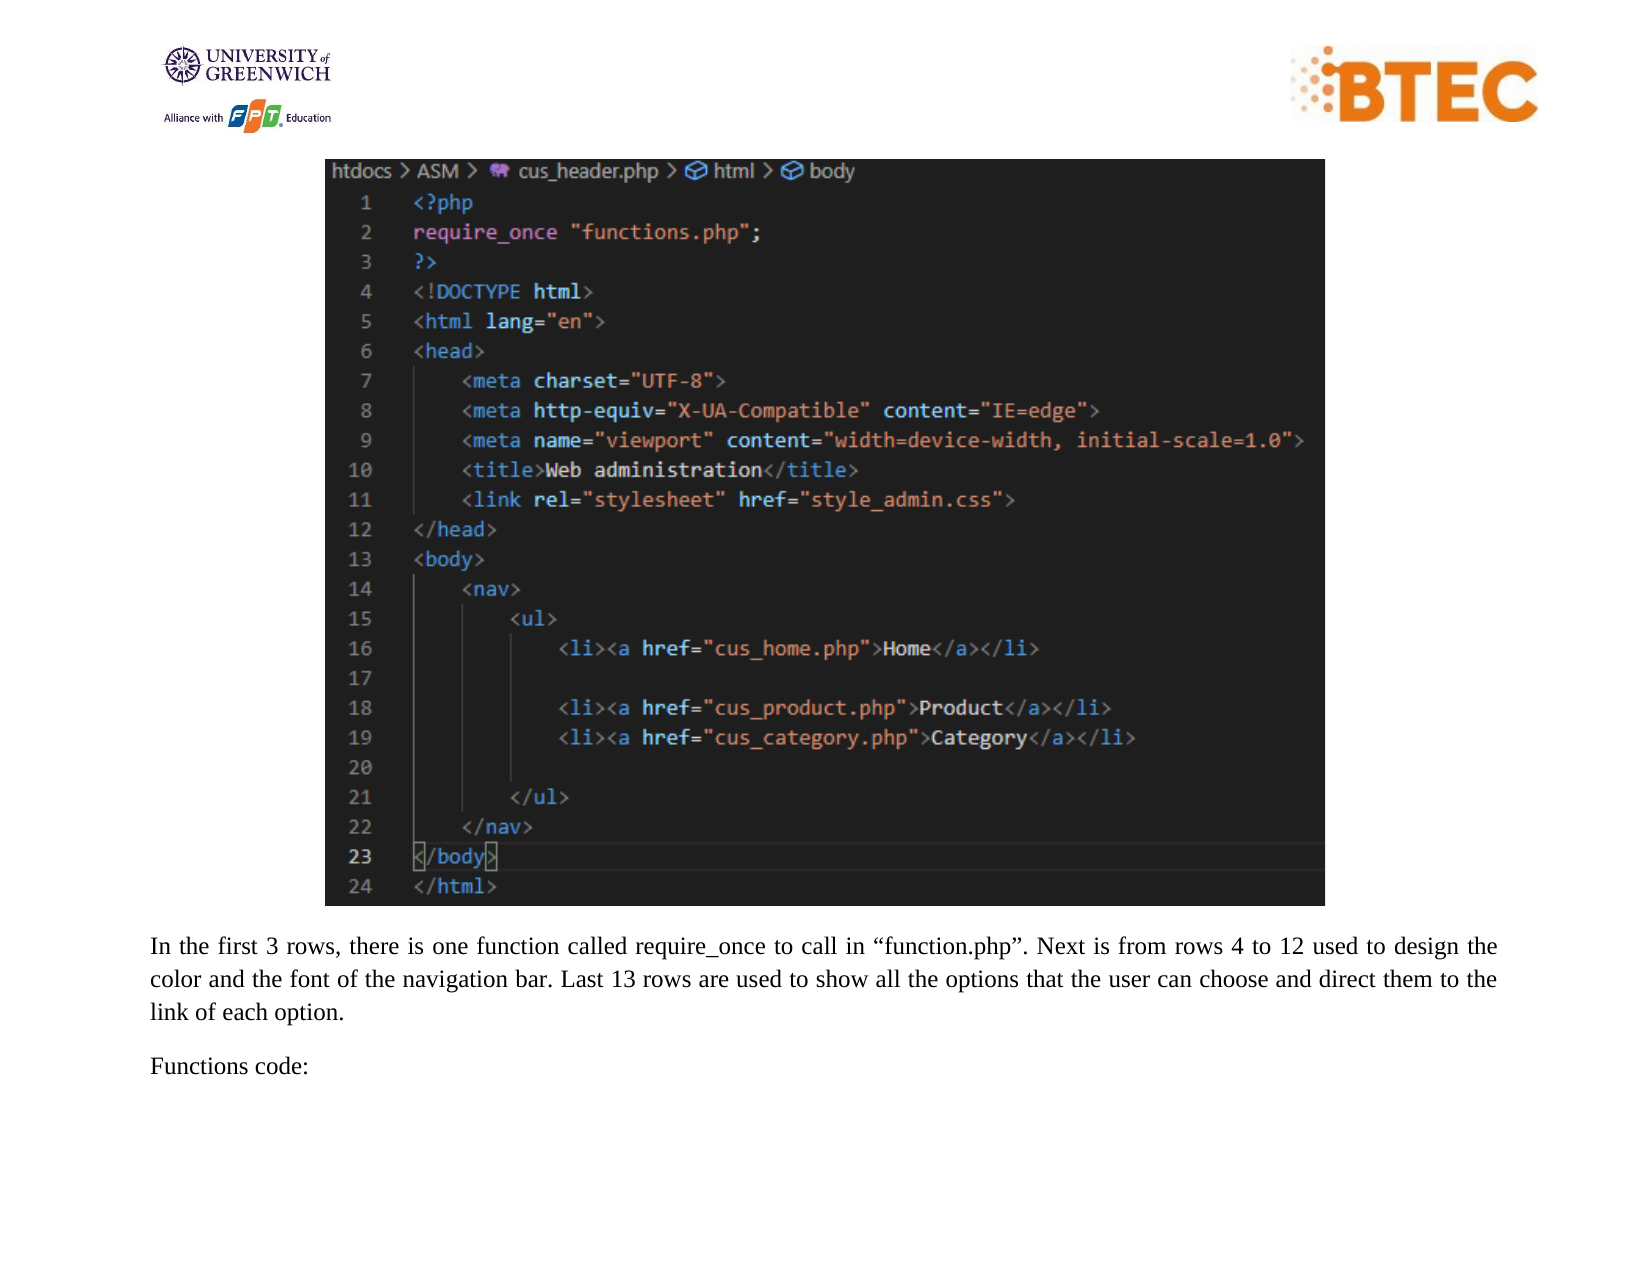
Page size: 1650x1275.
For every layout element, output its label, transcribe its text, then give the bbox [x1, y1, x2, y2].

text Functions code: [150, 1051, 1500, 1080]
picture [1290, 46, 1538, 122]
text In the first 3 rows, there is one function called require_once to call in “function.php”. Next is from rows 4 to 12 used to design the color and the font of the navigation bar. Last 13 rows are used to show all the options that the user can choose and direct them to the link of each option. [150, 931, 1500, 1026]
picture [150, 32, 343, 144]
